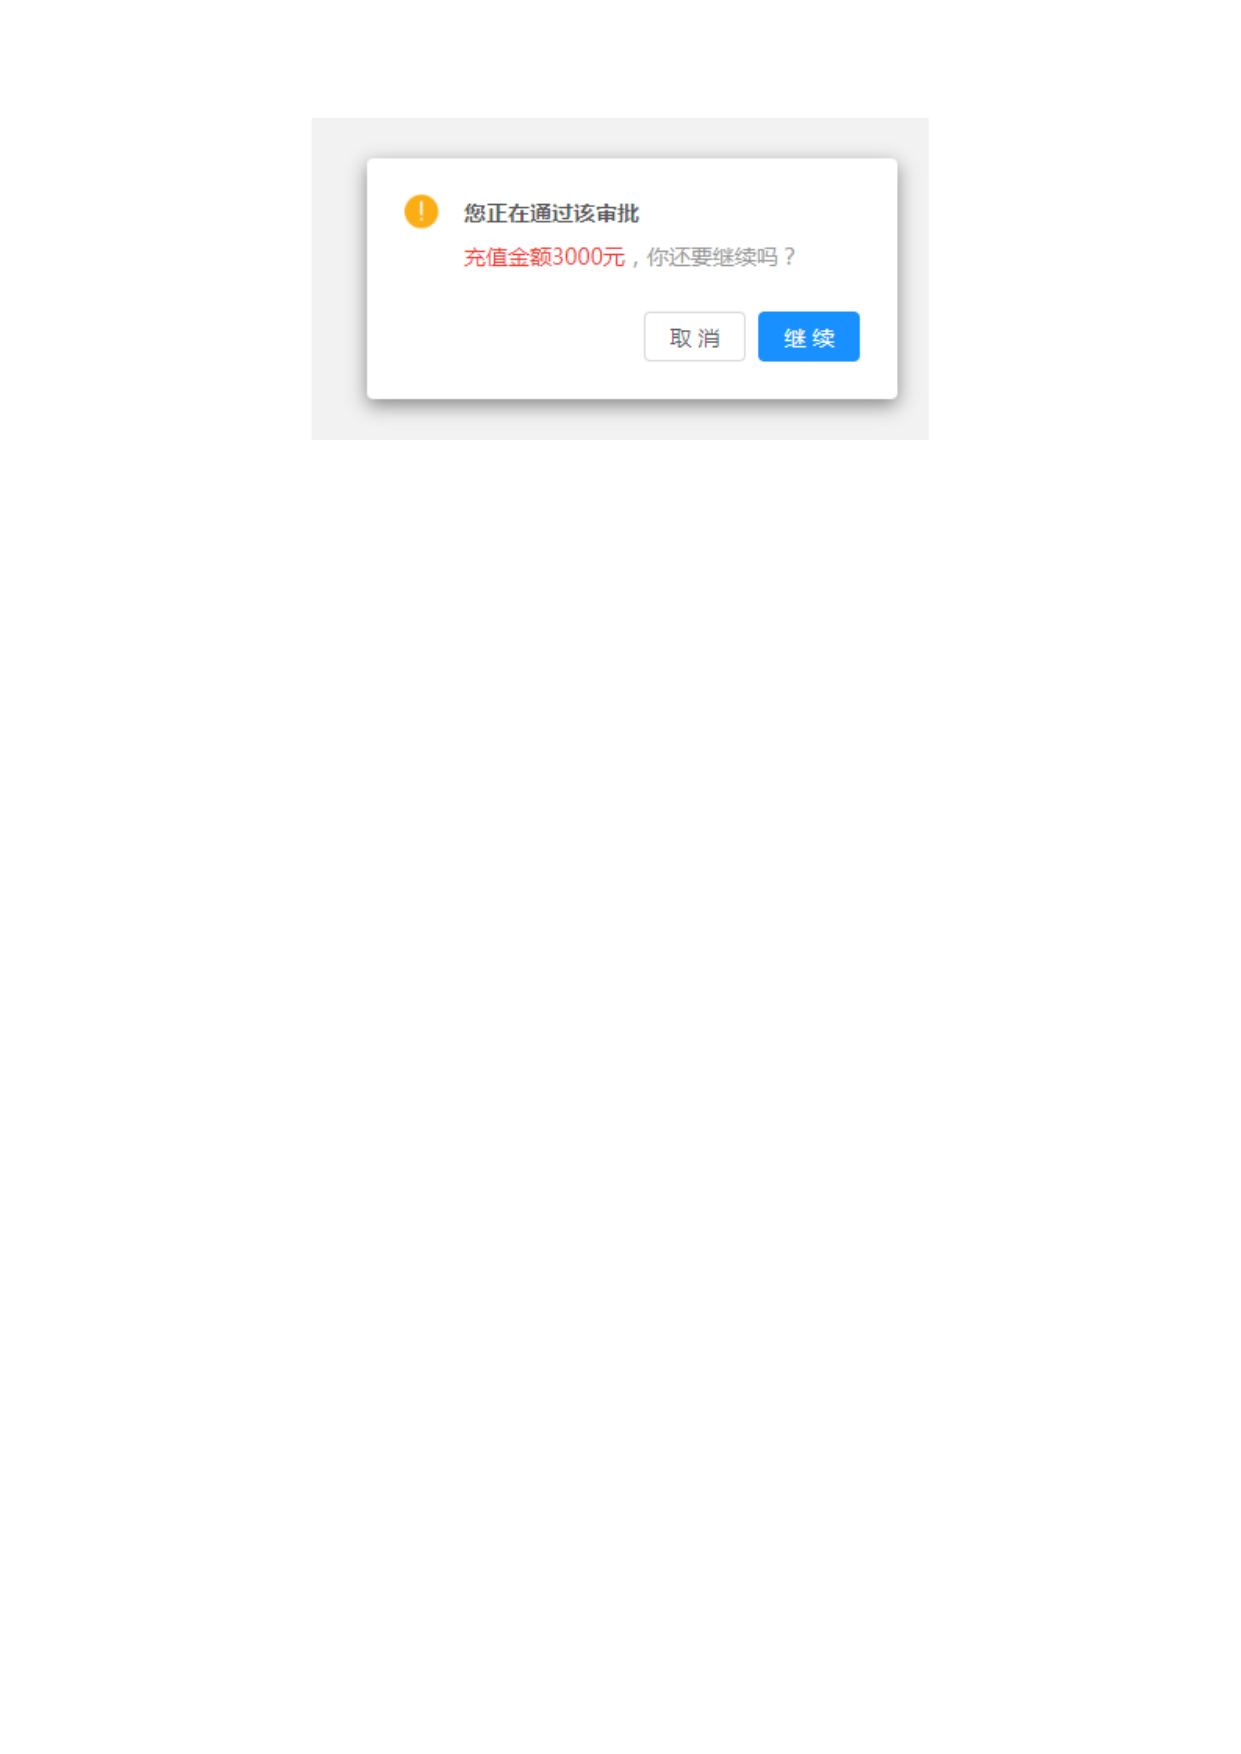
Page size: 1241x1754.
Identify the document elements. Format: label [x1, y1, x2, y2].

picture [311, 118, 929, 440]
